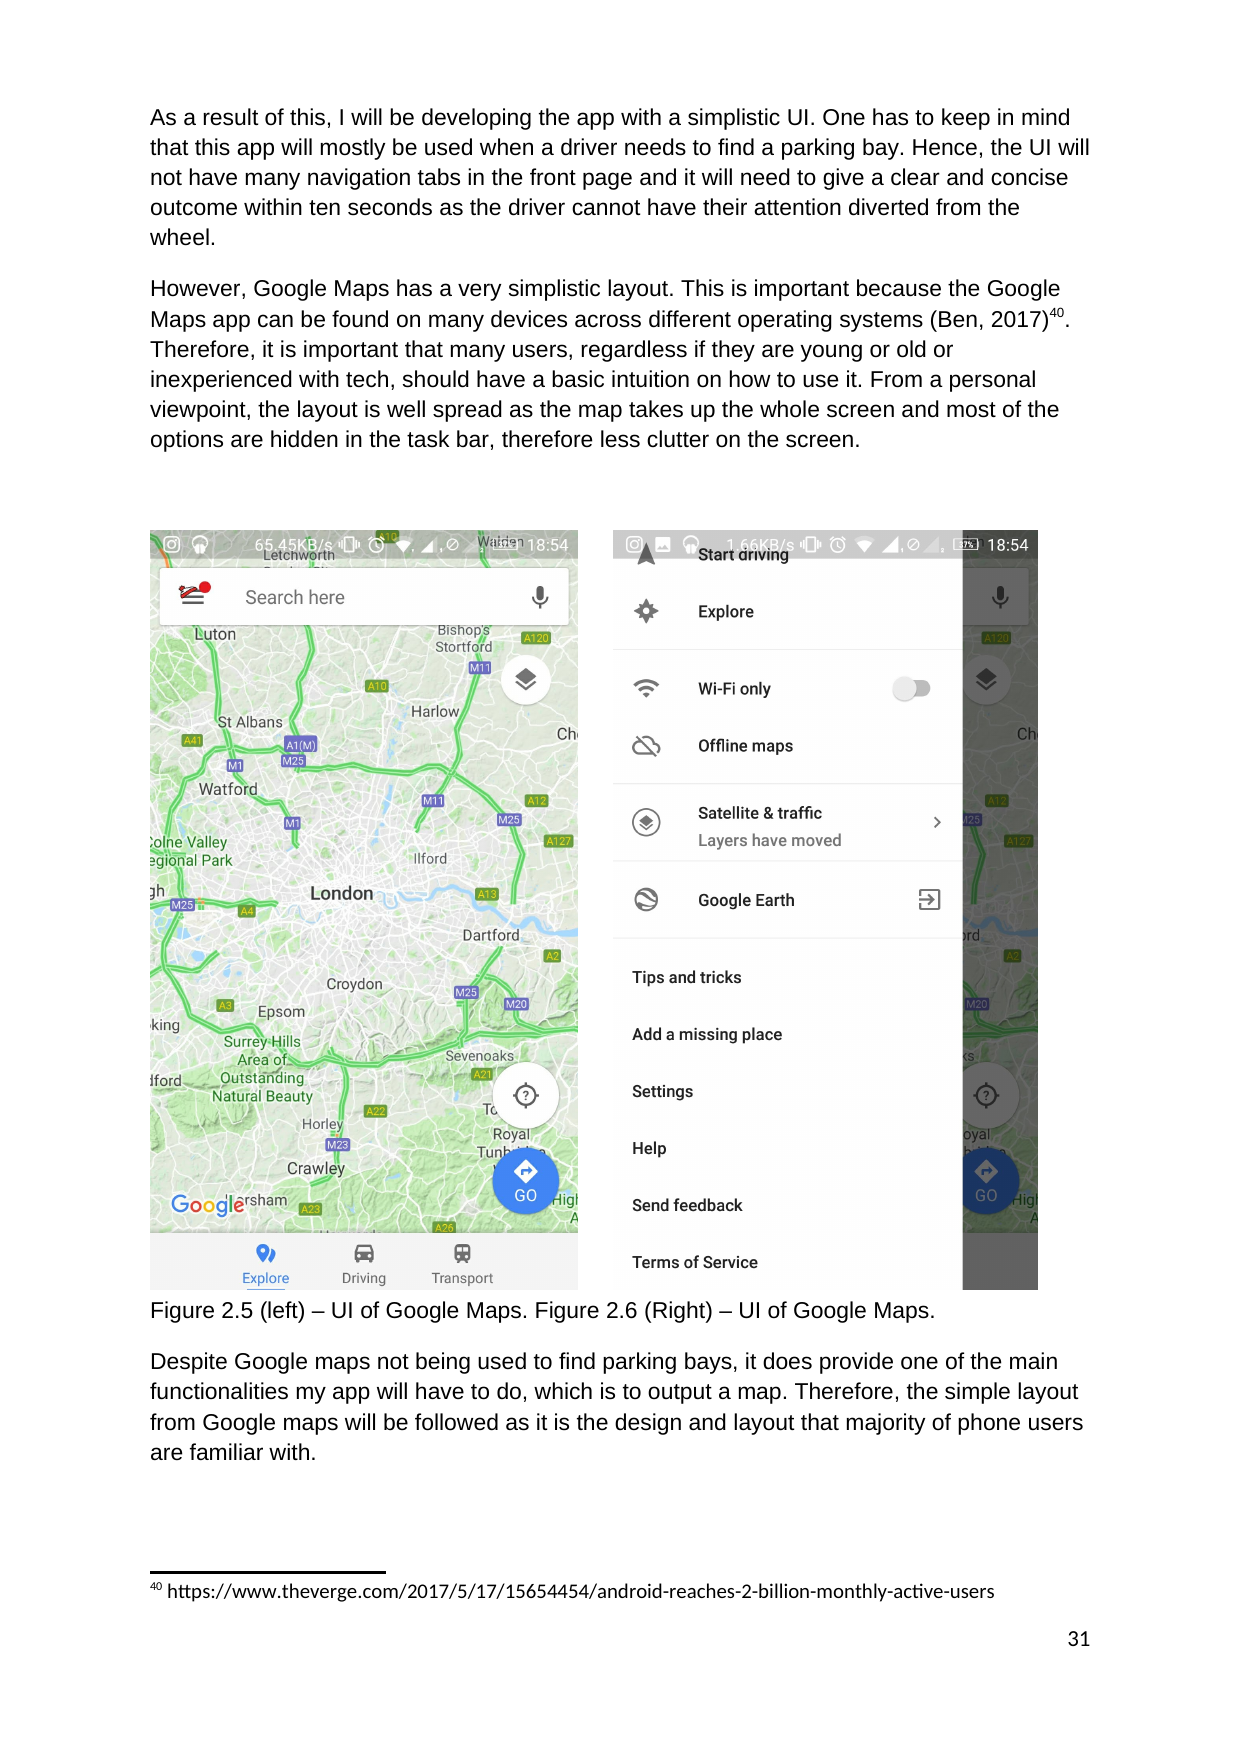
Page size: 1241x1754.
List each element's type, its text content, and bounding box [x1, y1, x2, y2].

text As a result of this, I will be developing the app with a simplistic UI. One has to keep in mind that this app will mostly be used when a driver needs to find a parking bay. Hence, the UI will not have many navigation tabs in the front page and it will need to give a clear and concise outcome within ten seconds as the driver cannot have their attention diverted from the wheel. [150, 103, 1090, 251]
picture [150, 530, 578, 1290]
text However, Google Maps has a very simplistic layout. This is important because the Google Maps app can be found on many devices across different operating systems (Ben, 2017). Therefore, it is important that many users, regardless if they are young or old or inexperienced with tech, should have a basic intuition on how to use it. From a personal viewpoint, the layout is well spread as the map takes up the whole screen and most of the options are hidden in the task bar, therefore less clutter on the screen. [150, 275, 1090, 453]
picture [613, 530, 1038, 1290]
text Despite Google maps not being used to find parking bays, it does provide one of the main functionalities my app will have to do, which is to output a map. Therefore, the simple layout from Google maps will be followed as it is the design and layout that majority of phone users are familiar with. [150, 1348, 1090, 1465]
